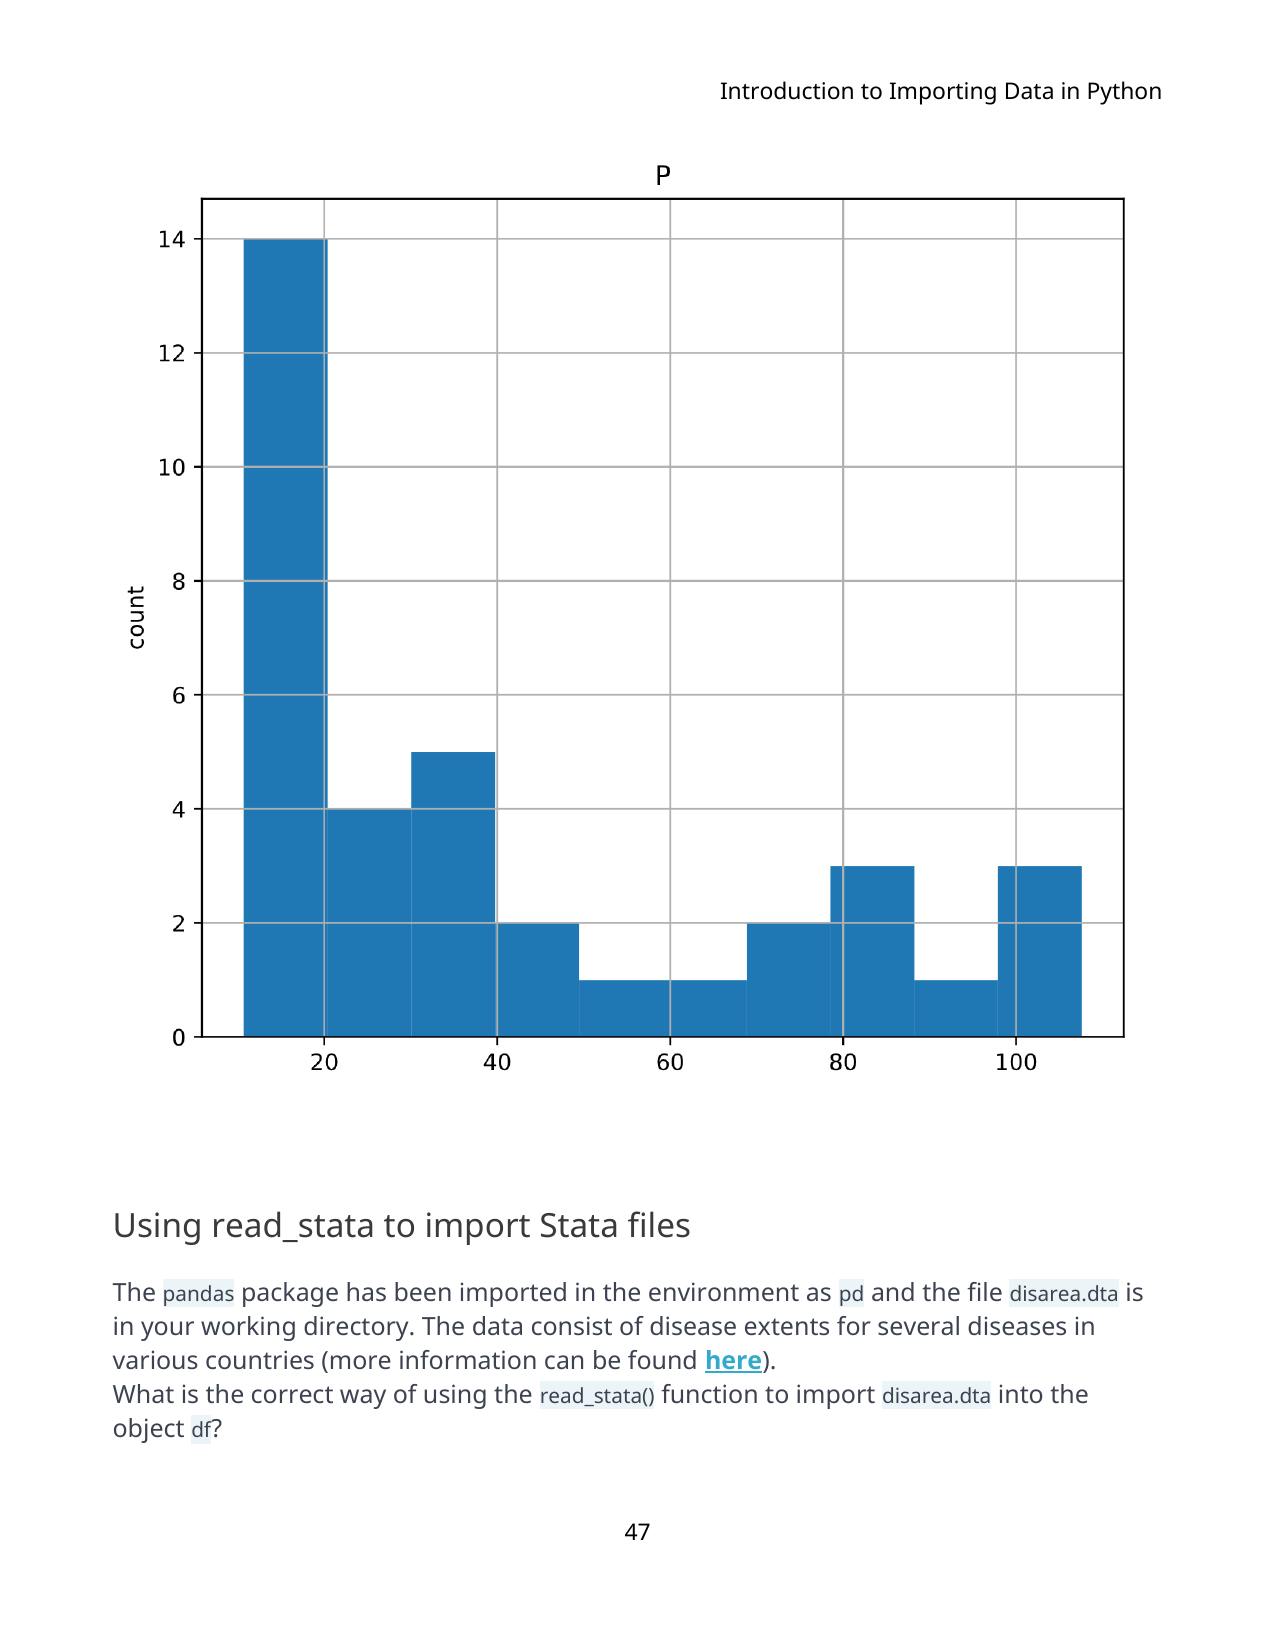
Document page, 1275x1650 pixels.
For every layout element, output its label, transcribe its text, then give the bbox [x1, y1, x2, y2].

text The pandas package has been imported in the environment as pd and the file disarea.dta is in your working directory. The data consist of disease extents for several diseases in various countries (more information can be found here). [112, 1274, 1162, 1377]
text What is the correct way of using the read_stata() function to import disarea.dta into the object df? [112, 1377, 1162, 1445]
picture [112, 150, 1162, 1083]
subtitle Using read_stata to import Stata files [112, 1202, 1162, 1247]
